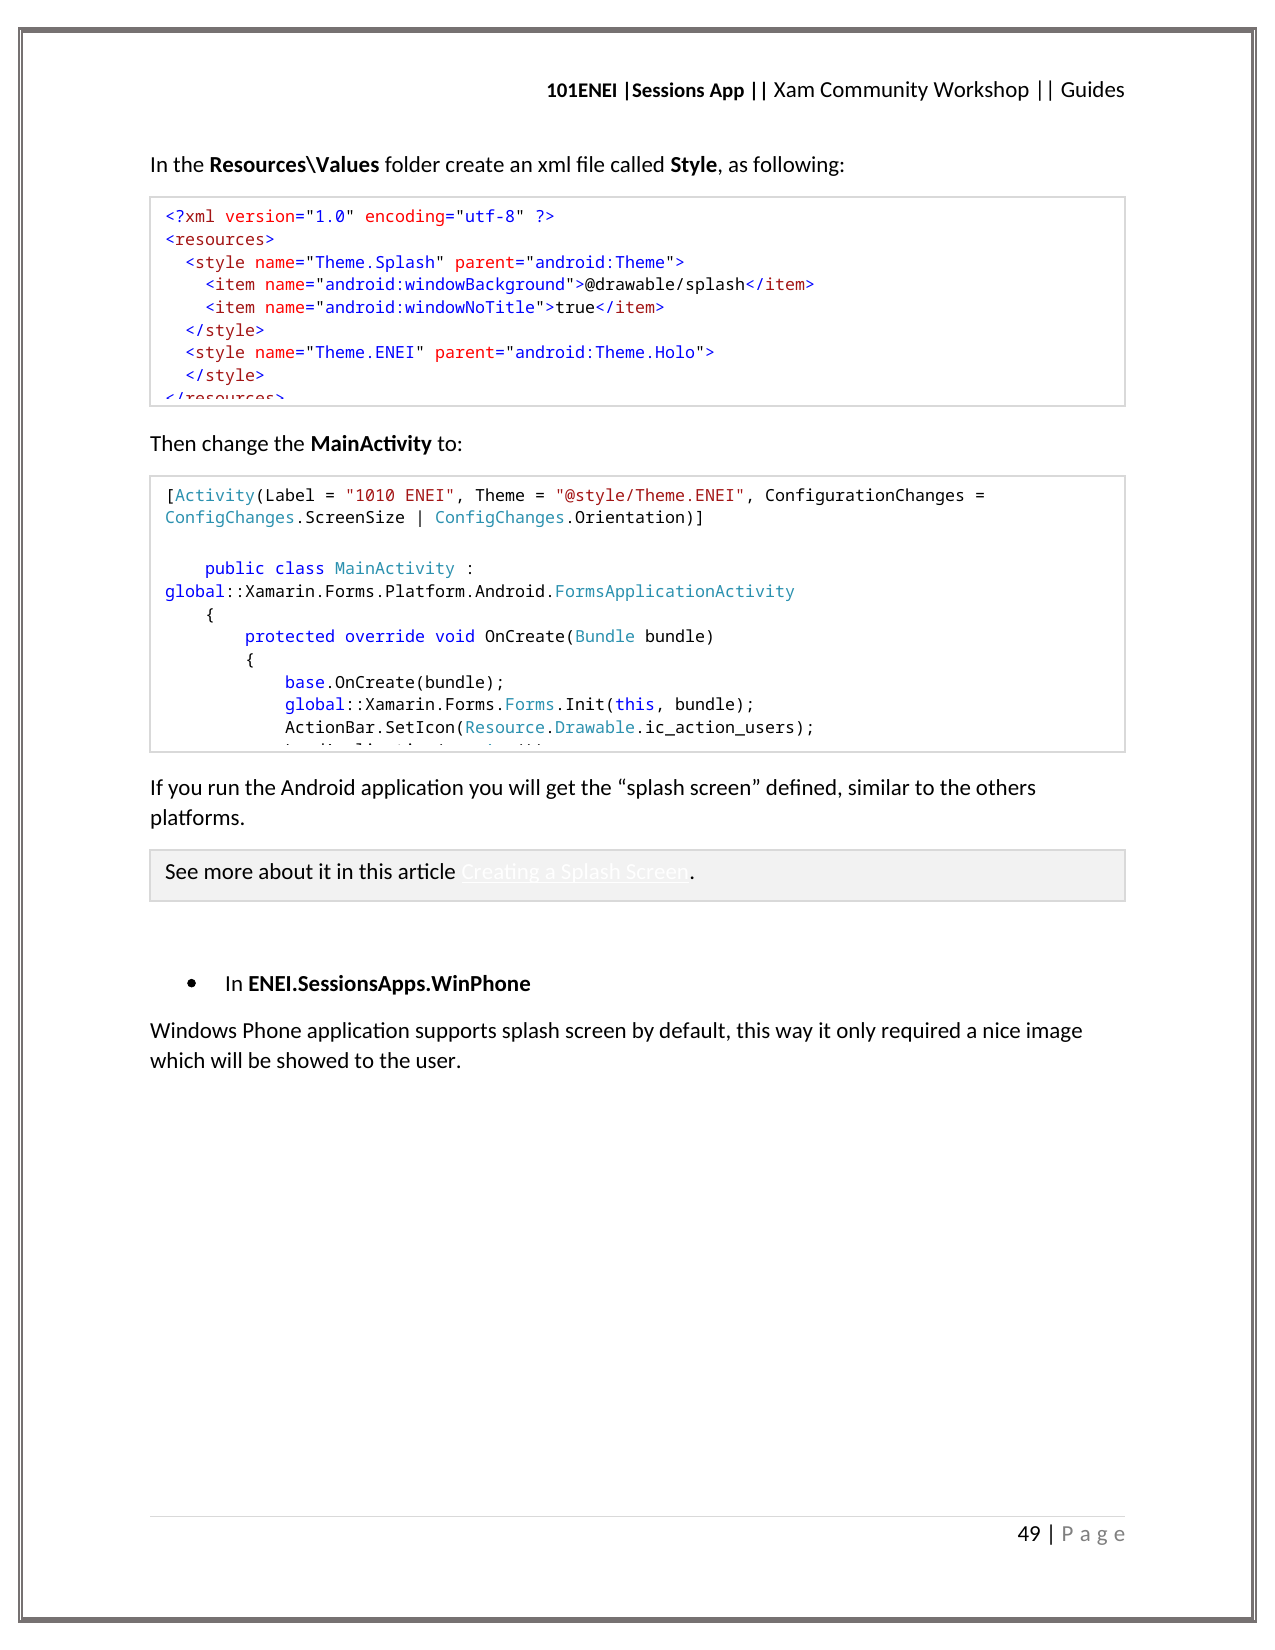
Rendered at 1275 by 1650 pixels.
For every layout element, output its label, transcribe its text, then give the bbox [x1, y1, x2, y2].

text Windows Phone application supports splash screen by default, this way it only required a nice image which will be showed to the user. [150, 1016, 1125, 1074]
text In the Resources\Values folder create an xml file called Style, as following: [150, 150, 1125, 178]
list In ENEI.SessionsApps.WinPhone [187, 969, 1125, 997]
text If you run the Android application you will get the “splash screen” defined, similar to the others platforms. [150, 773, 1125, 831]
text Then change the MainActivity to: [150, 429, 1125, 457]
